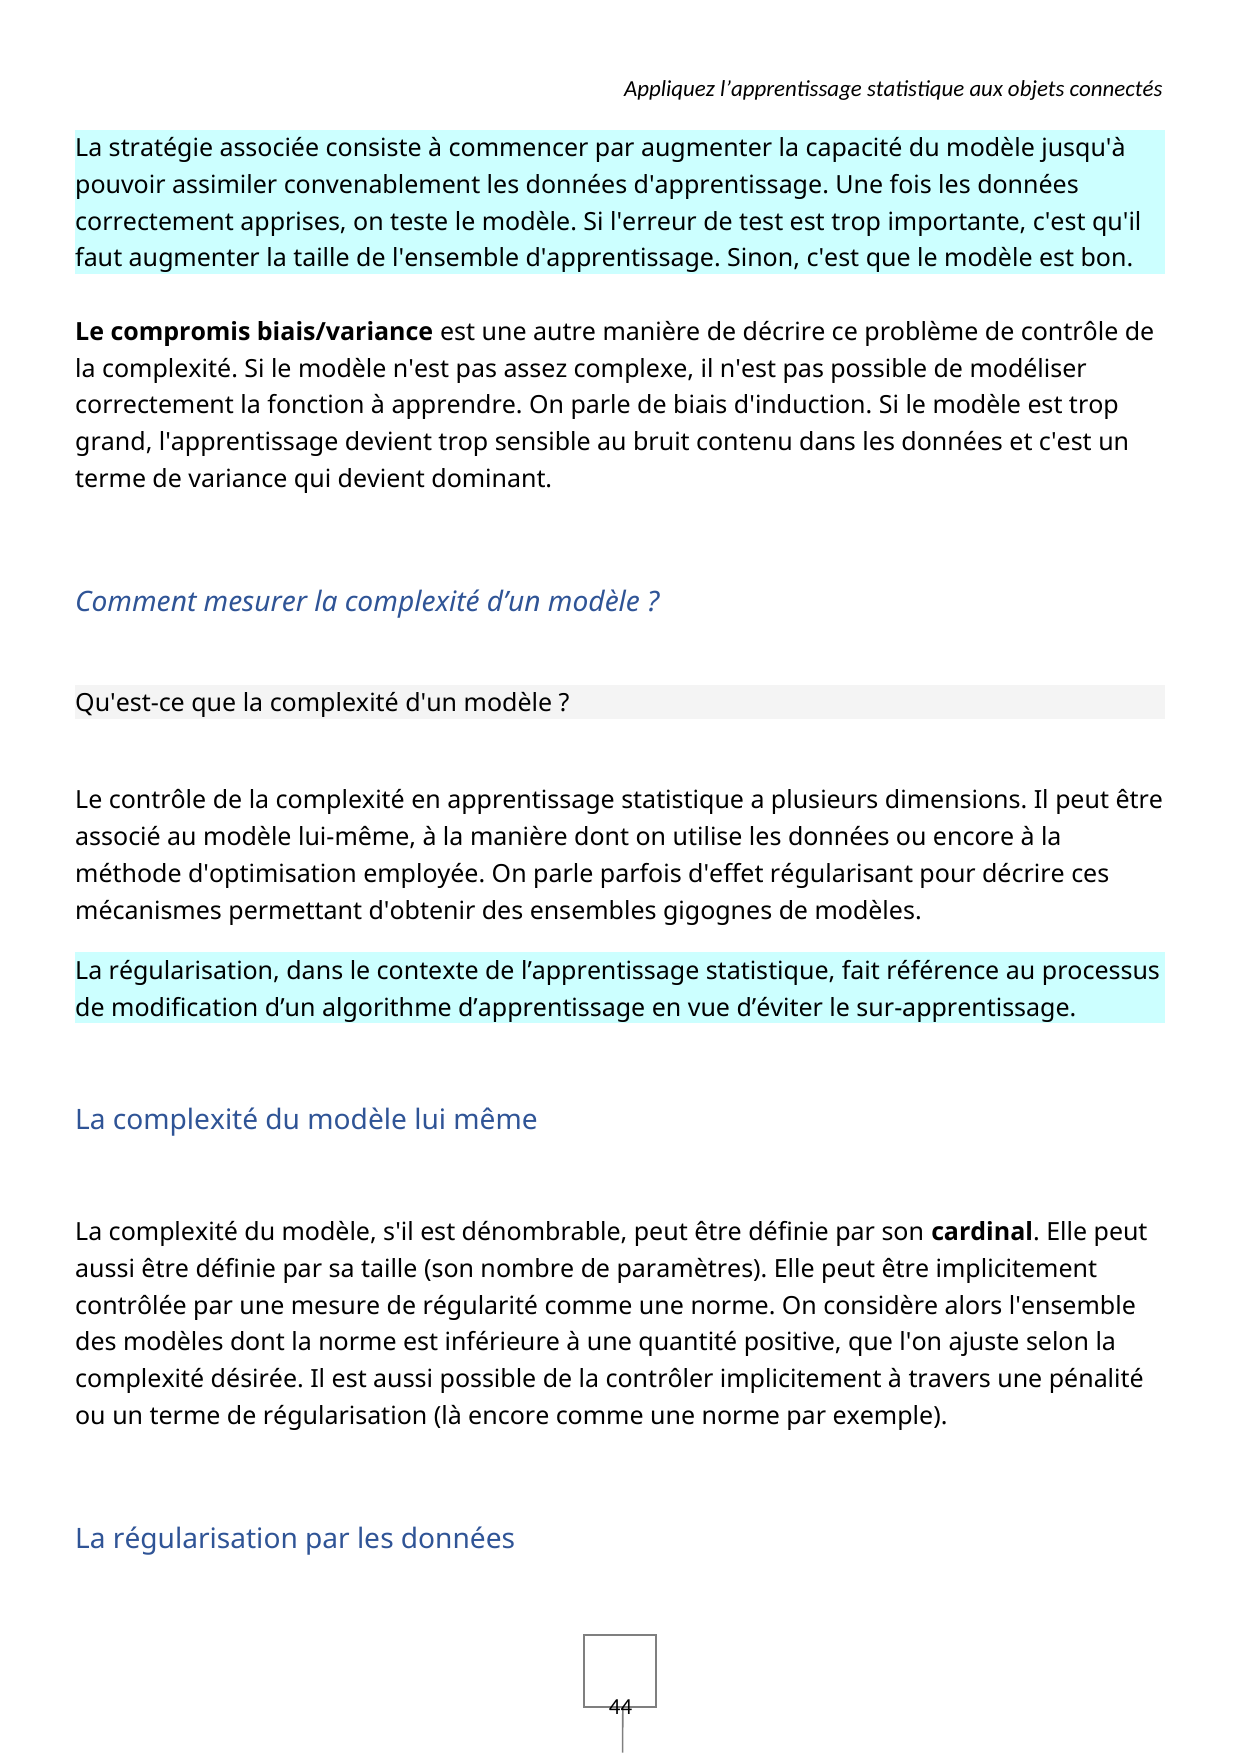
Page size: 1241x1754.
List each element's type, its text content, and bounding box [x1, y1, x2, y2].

text Le contrôle de la complexité en apprentissage statistique a plusieurs dimensions. Il peut être associé au modèle lui-même, à la manière dont on utilise les données ou encore à la méthode d'optimisation employée. On parle parfois d'effet régularisant pour décrire ces mécanismes permettant d'obtenir des ensembles gigognes de modèles. [75, 782, 1165, 926]
subtitle Comment mesurer la complexité d’un modèle ? [75, 581, 1165, 619]
text Qu'est-ce que la complexité d'un modèle ? [75, 685, 1165, 719]
text Le compromis biais/variance est une autre manière de décrire ce problème de contrôle de la complexité. Si le modèle n'est pas assez complexe, il n'est pas possible de modéliser correctement la fonction à apprendre. On parle de biais d'induction. Si le modèle est trop grand, l'apprentissage devient trop sensible au bruit contenu dans les données et c'est un terme de variance qui devient dominant. [75, 314, 1165, 495]
text La régularisation, dans le contexte de l’apprentissage statistique, fait référence au processus de modification d’un algorithme d’apprentissage en vue d’éviter le sur-apprentissage. [75, 952, 1165, 1023]
text La stratégie associée consiste à commencer par augmenter la capacité du modèle jusqu'à pouvoir assimiler convenablement les données d'apprentissage. Une fois les données correctement apprises, on teste le modèle. Si l'erreur de test est trop importante, c'est qu'il faut augmenter la taille de l'ensemble d'apprentissage. Sinon, c'est que le modèle est bon. [75, 130, 1165, 274]
subtitle La complexité du modèle lui même [75, 1099, 1165, 1138]
subtitle La régularisation par les données [75, 1518, 1165, 1556]
text La complexité du modèle, s'il est dénombrable, peut être définie par son cardinal. Elle peut aussi être définie par sa taille (son nombre de paramètres). Elle peut être implicitement contrôlée par une mesure de régularité comme une norme. On considère alors l'ensemble des modèles dont la norme est inférieure à une quantité positive, que l'on ajuste selon la complexité désirée. Il est aussi possible de la contrôler implicitement à travers une pénalité ou un terme de régularisation (là encore comme une norme par exemple). [75, 1214, 1165, 1432]
